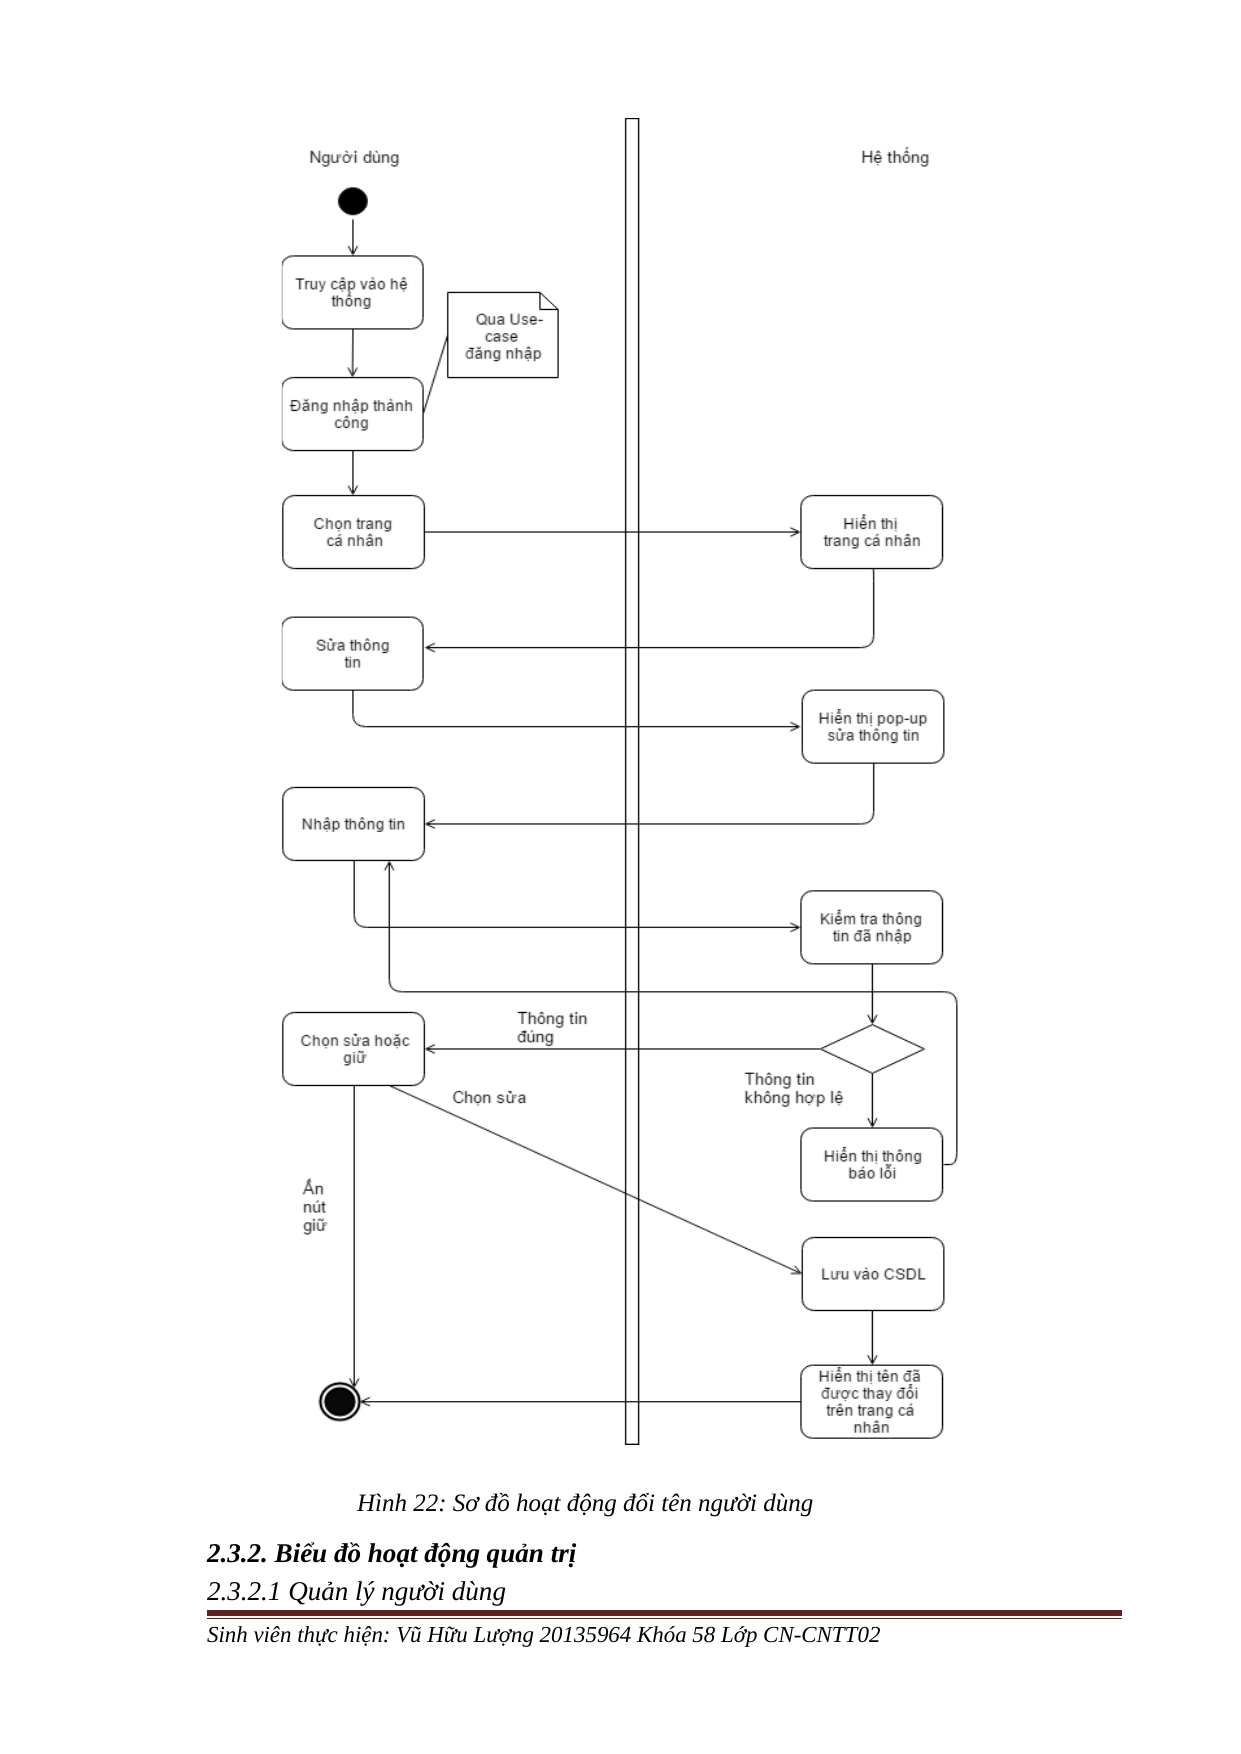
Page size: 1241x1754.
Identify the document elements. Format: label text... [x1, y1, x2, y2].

picture [281, 118, 968, 1445]
subtitle 2.3.2.1 Quản lý người dùng [207, 1575, 1122, 1606]
text Hình 22: Sơ đồ hoạt động đổi tên người dùng [282, 1488, 1122, 1517]
subtitle 2.3.2. Biểu đồ hoạt động quản trị [207, 1537, 1122, 1568]
